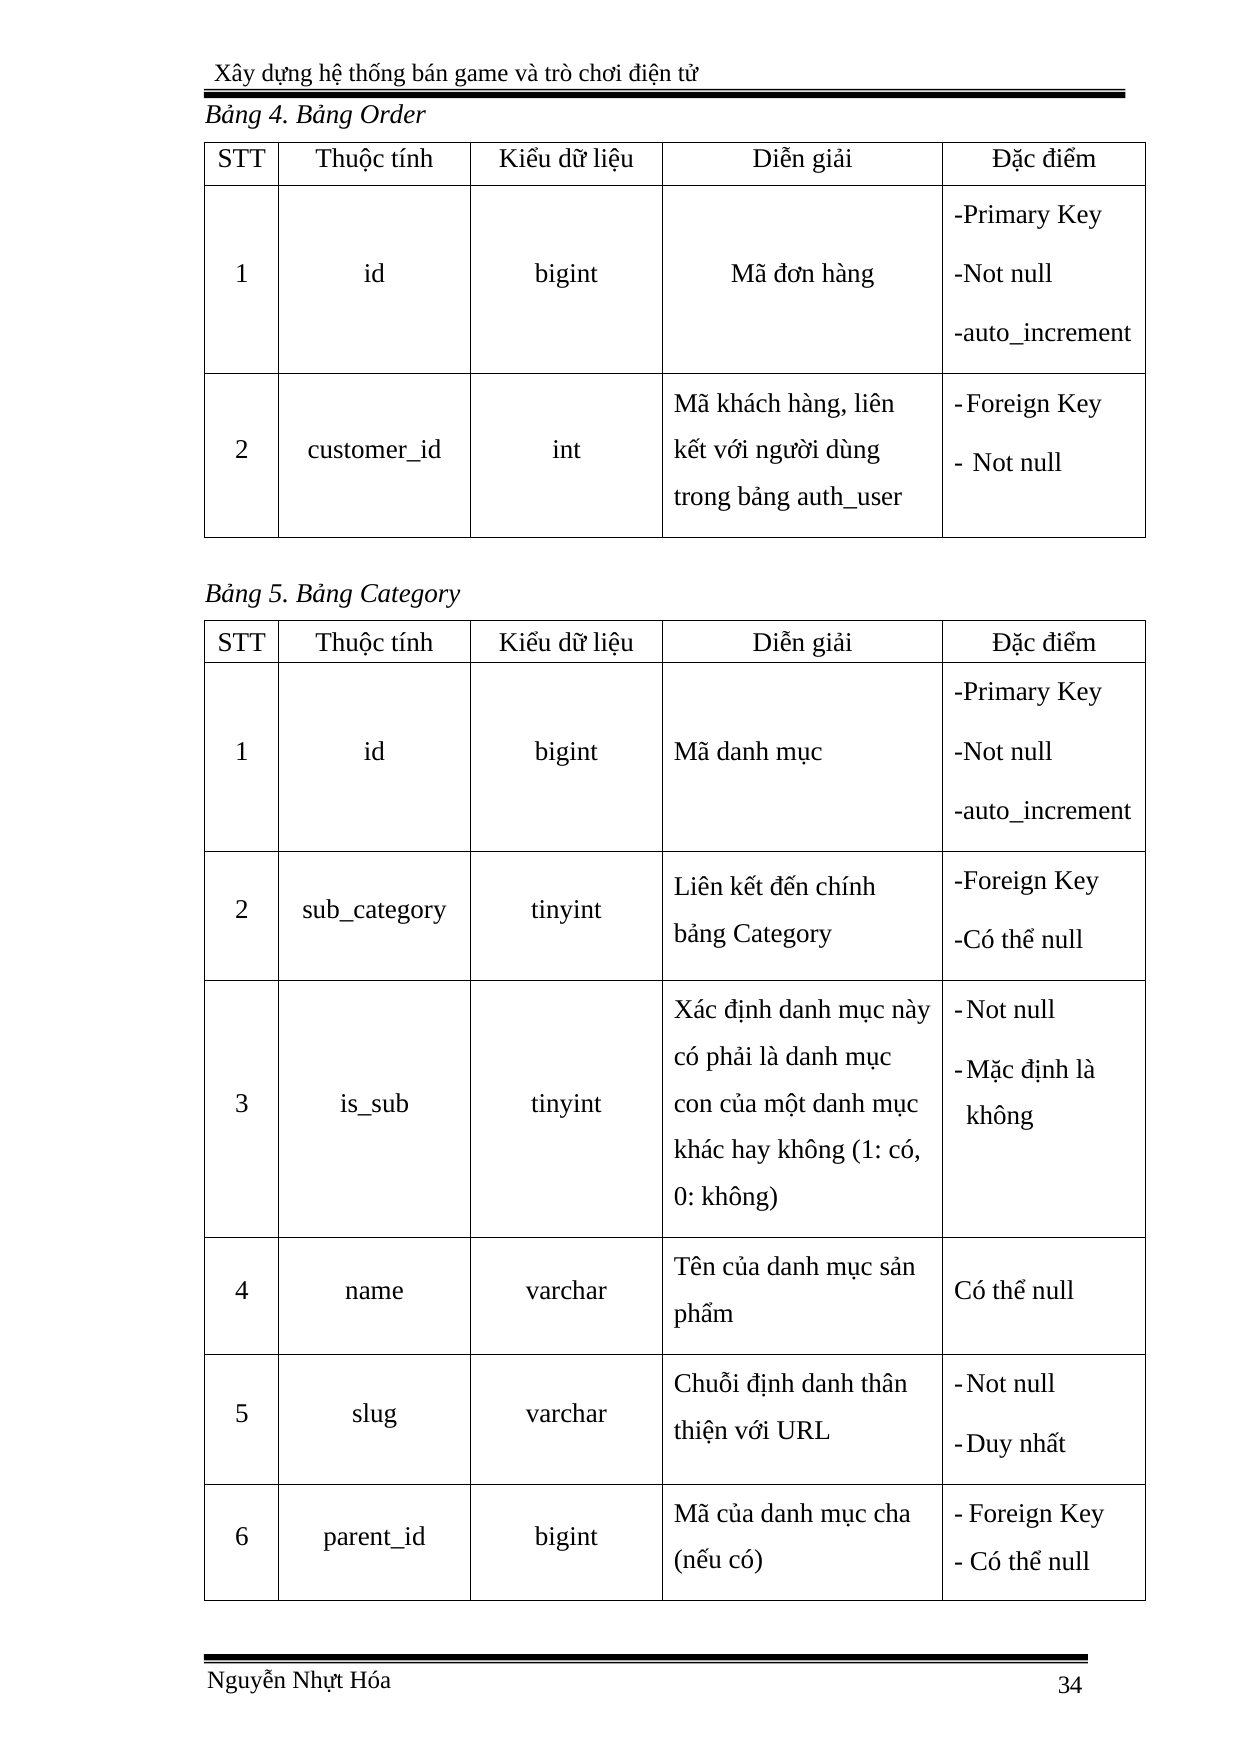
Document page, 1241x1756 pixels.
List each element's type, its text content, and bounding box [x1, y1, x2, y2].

table_cell Mã khách hàng, liên kết với người dùng trong bảng auth_user [663, 374, 942, 537]
table_header Đặc điểm [943, 143, 1145, 184]
table_cell varchar [471, 1238, 662, 1354]
table_cell bigint [471, 663, 662, 851]
table_cell Mã đơn hàng [663, 186, 942, 373]
table_cell 2 [205, 852, 278, 980]
table_header Diễn giải [663, 621, 942, 662]
table_cell sub_category [279, 852, 470, 980]
table_header Đặc điểm [943, 621, 1145, 662]
table_cell tinyint [471, 852, 662, 980]
table_cell slug [279, 1355, 470, 1483]
table_cell Foreign Key Not null [943, 374, 1145, 537]
table_cell Xác định danh mục này có phải là danh mục con của một danh mục khác hay không (1: có, 0: không) [663, 981, 942, 1237]
table_cell Mã của danh mục cha (nếu có) [663, 1485, 942, 1600]
table_cell Tên của danh mục sản phẩm [663, 1238, 942, 1354]
table_cell is_sub [279, 981, 470, 1237]
table_header Kiểu dữ liệu [471, 143, 662, 184]
table_cell -Foreign Key -Có thể null [943, 852, 1145, 980]
table_cell 1 [205, 186, 278, 373]
table_cell tinyint [471, 981, 662, 1237]
table_header Thuộc tính [279, 143, 470, 184]
table_cell -Primary Key -Not null -auto_increment [943, 186, 1145, 373]
table_cell 6 [205, 1485, 278, 1600]
table_header Diễn giải [663, 143, 942, 184]
table_cell name [279, 1238, 470, 1354]
table_cell Not null Duy nhất [943, 1355, 1145, 1483]
table_cell -Primary Key -Not null -auto_increment [943, 663, 1145, 851]
table_cell Not null Mặc định là không [943, 981, 1145, 1237]
table_cell Có thể null [943, 1238, 1145, 1354]
table_header STT [205, 621, 278, 662]
table_cell int [471, 374, 662, 537]
table_cell 3 [205, 981, 278, 1237]
table_cell id [279, 663, 470, 851]
text Bảng 5. Bảng Category [204, 577, 1134, 608]
table_cell 5 [205, 1355, 278, 1483]
table_cell Mã danh mục [663, 663, 942, 851]
table_cell Liên kết đến chính bảng Category [663, 852, 942, 980]
table_cell 4 [205, 1238, 278, 1354]
table_cell bigint [471, 186, 662, 373]
table_cell Chuỗi định danh thân thiện với URL [663, 1355, 942, 1483]
table_header STT [205, 143, 278, 184]
table_cell id [279, 186, 470, 373]
table_header Thuộc tính [279, 621, 470, 662]
text Bảng 4. Bảng Order [204, 98, 1134, 129]
table_header Kiểu dữ liệu [471, 621, 662, 662]
table_cell varchar [471, 1355, 662, 1483]
table_cell 2 [205, 374, 278, 537]
table_cell 1 [205, 663, 278, 851]
table_cell parent_id [279, 1485, 470, 1600]
table_cell - Foreign Key - Có thể null [943, 1485, 1145, 1600]
table_cell bigint [471, 1485, 662, 1600]
table_cell customer_id [279, 374, 470, 537]
